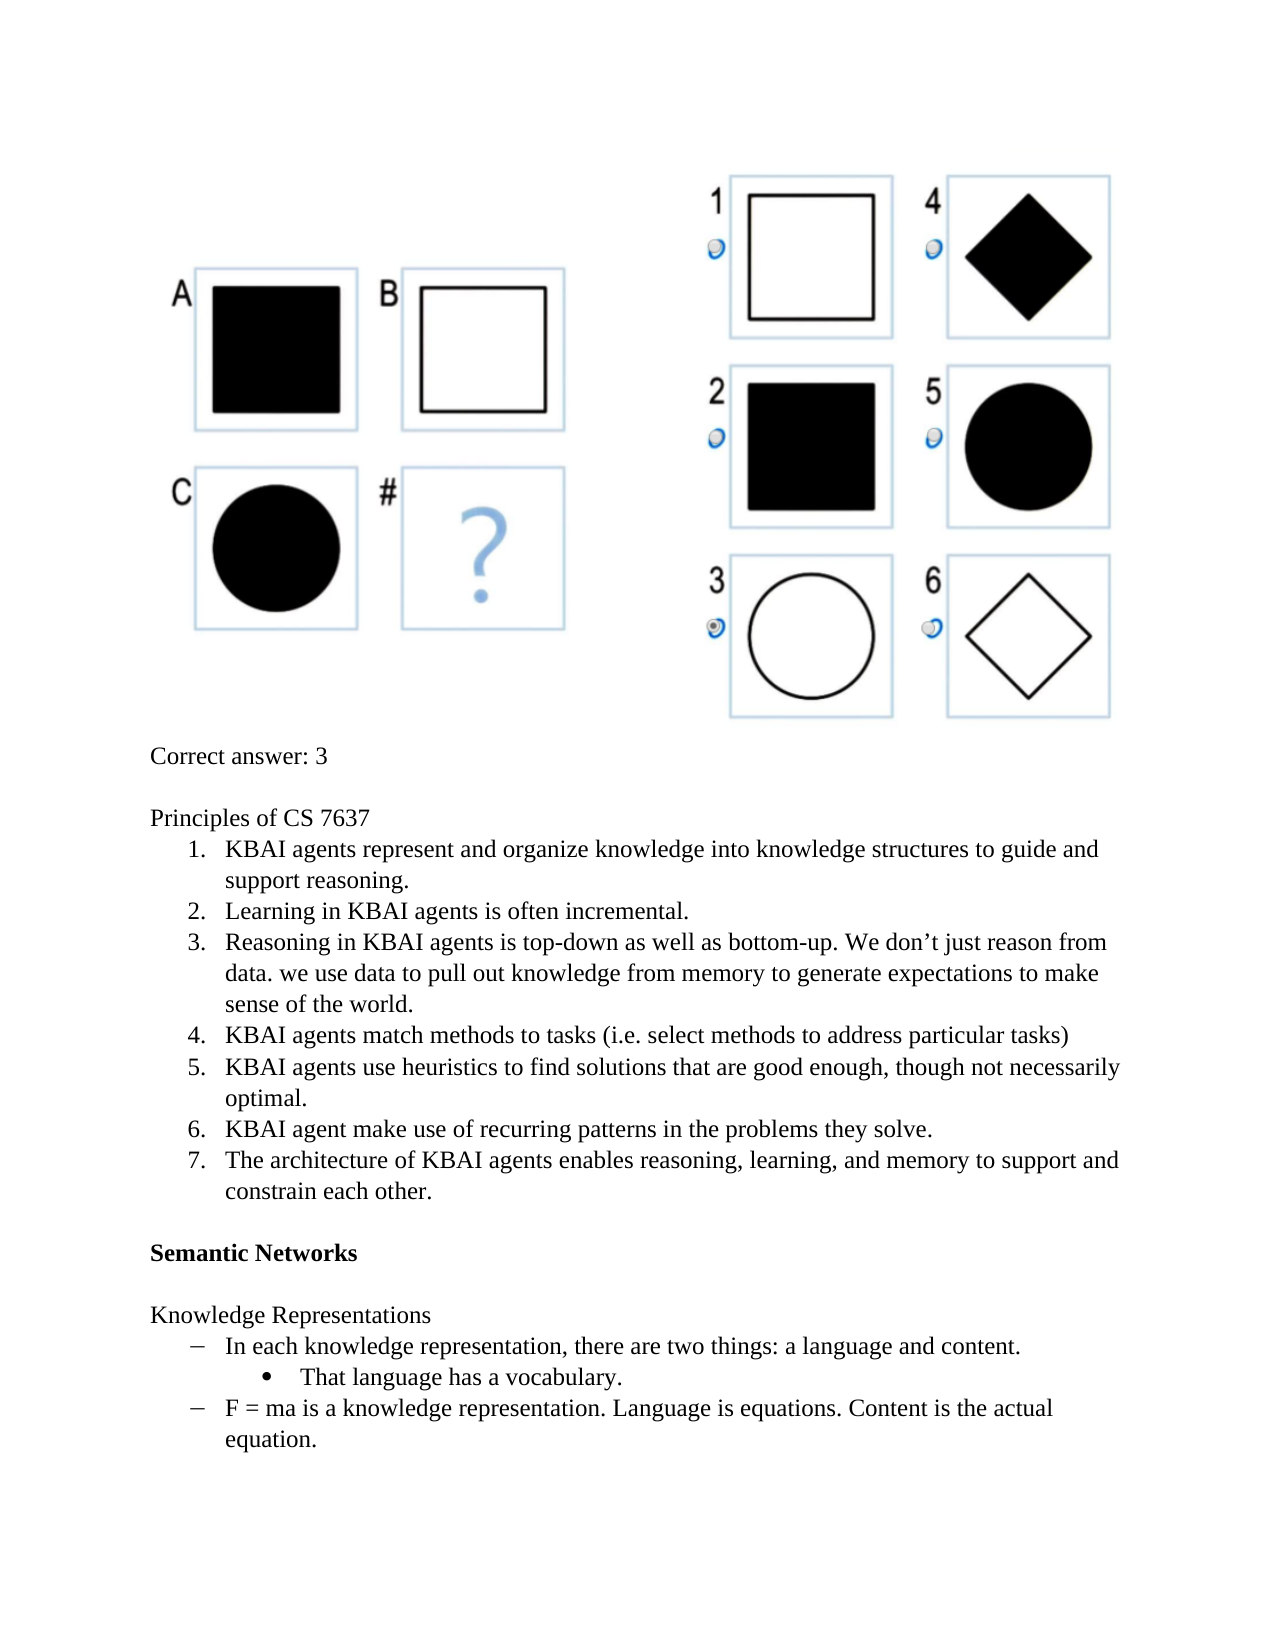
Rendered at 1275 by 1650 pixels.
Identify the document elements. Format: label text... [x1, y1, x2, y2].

list KBAI agents represent and organize knowledge into knowledge structures to guide and support reasoning. [187, 834, 1125, 894]
list In each knowledge representation, there are two things: a language and content. [187, 1331, 1125, 1360]
list Reasoning in KBAI agents is top-down as well as bottom-up. We don’t just reason from data. we use data to pull out knowledge from memory to generate expectations to make sense of the world. [187, 927, 1125, 1018]
list F = ma is a knowledge representation. Language is equations. Content is the actual equation. [187, 1393, 1125, 1453]
list KBAI agent make use of recurring patterns in the problems they solve. [187, 1114, 1125, 1142]
text Correct answer: 3 [150, 741, 1125, 770]
text Knowledge Representations [150, 1300, 1125, 1329]
list KBAI agents use heuristics to find solutions that are good enough, though not necessarily optimal. [187, 1052, 1125, 1111]
list KBAI agents match methods to tasks (i.e. select methods to address particular tasks) [187, 1021, 1125, 1049]
text Semantic Networks [150, 1238, 1125, 1267]
list That language has a vocabulary. [262, 1362, 1125, 1391]
picture [150, 150, 1125, 739]
list Learning in KBAI agents is often incremental. [187, 896, 1125, 925]
text Principles of CS 7637 [150, 803, 1125, 832]
list The architecture of KBAI agents enables reasoning, learning, and memory to support and constrain each other. [187, 1145, 1125, 1204]
